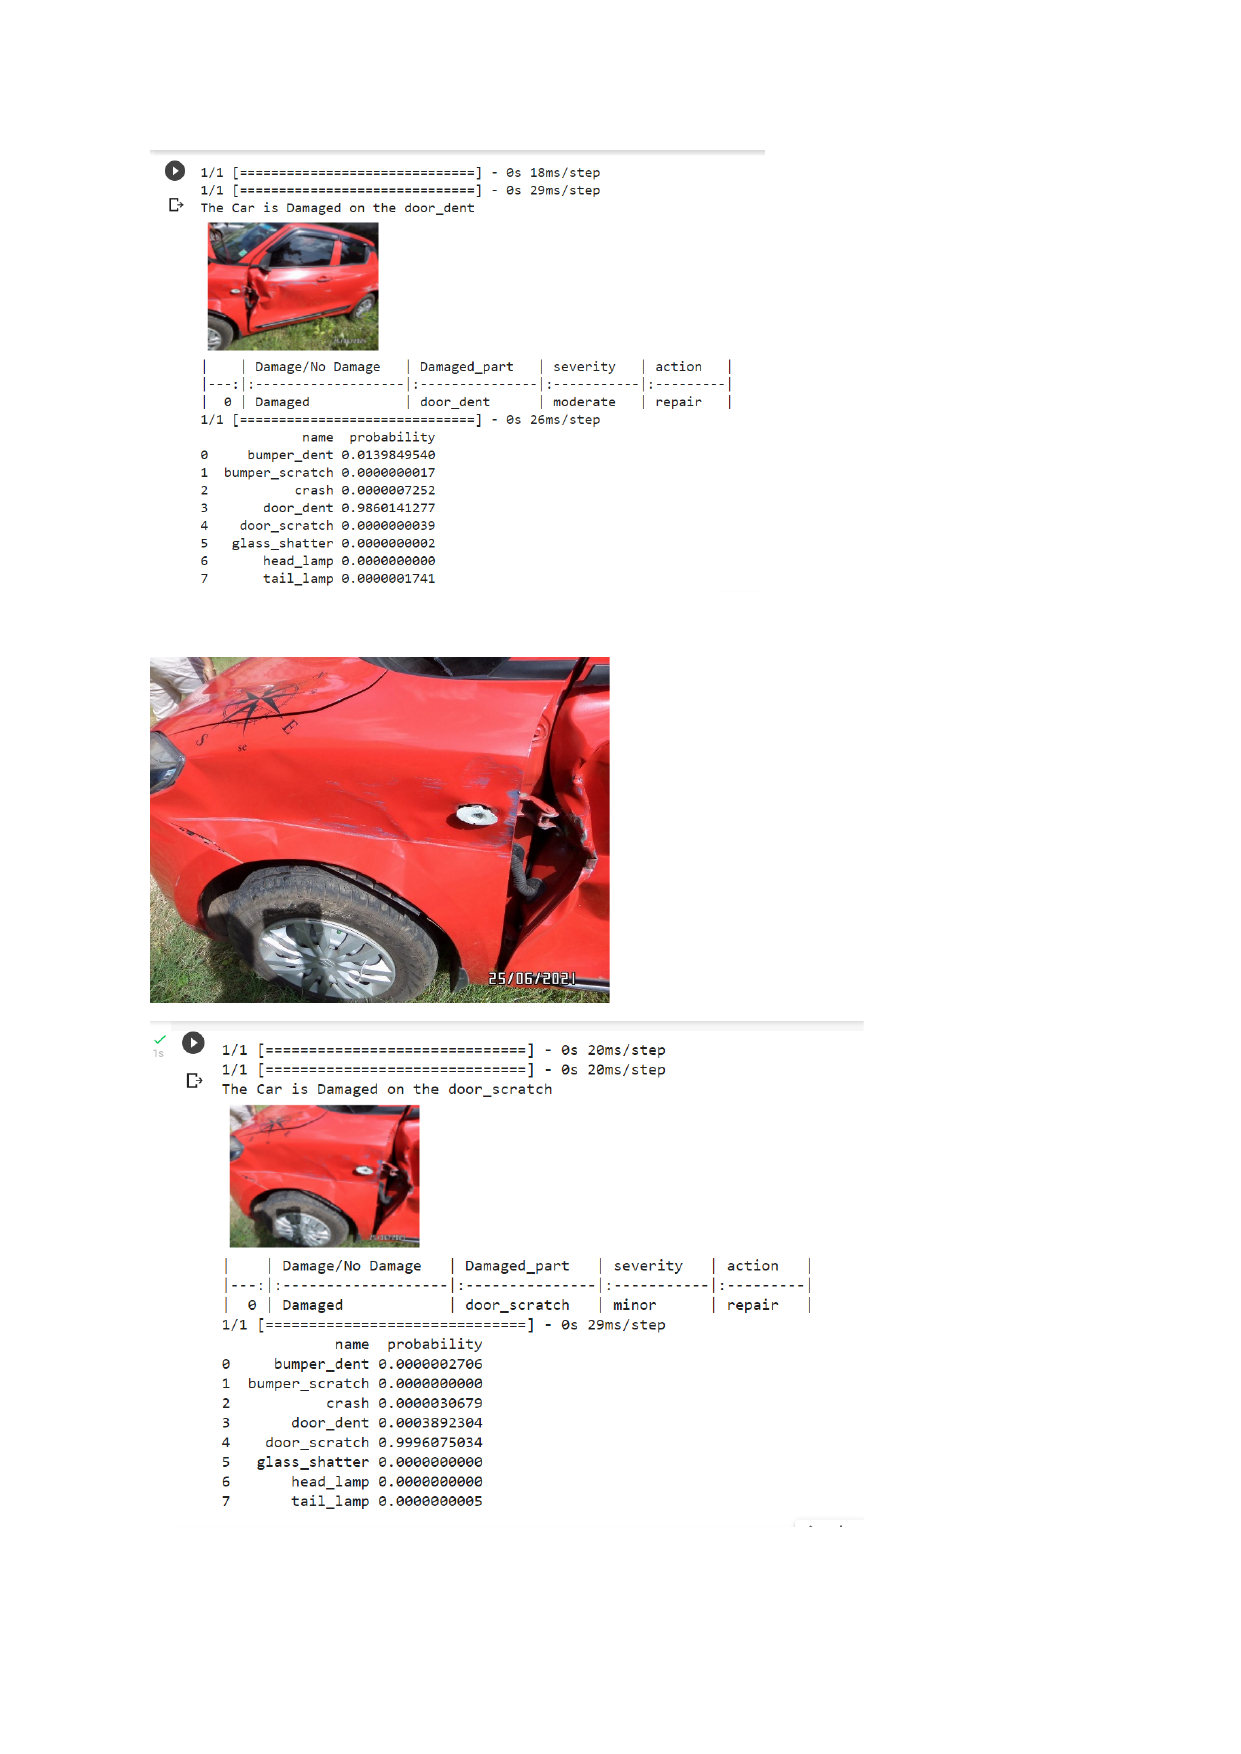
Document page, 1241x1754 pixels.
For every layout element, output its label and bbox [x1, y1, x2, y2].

picture [150, 1021, 864, 1527]
picture [150, 657, 610, 1003]
picture [150, 150, 765, 592]
